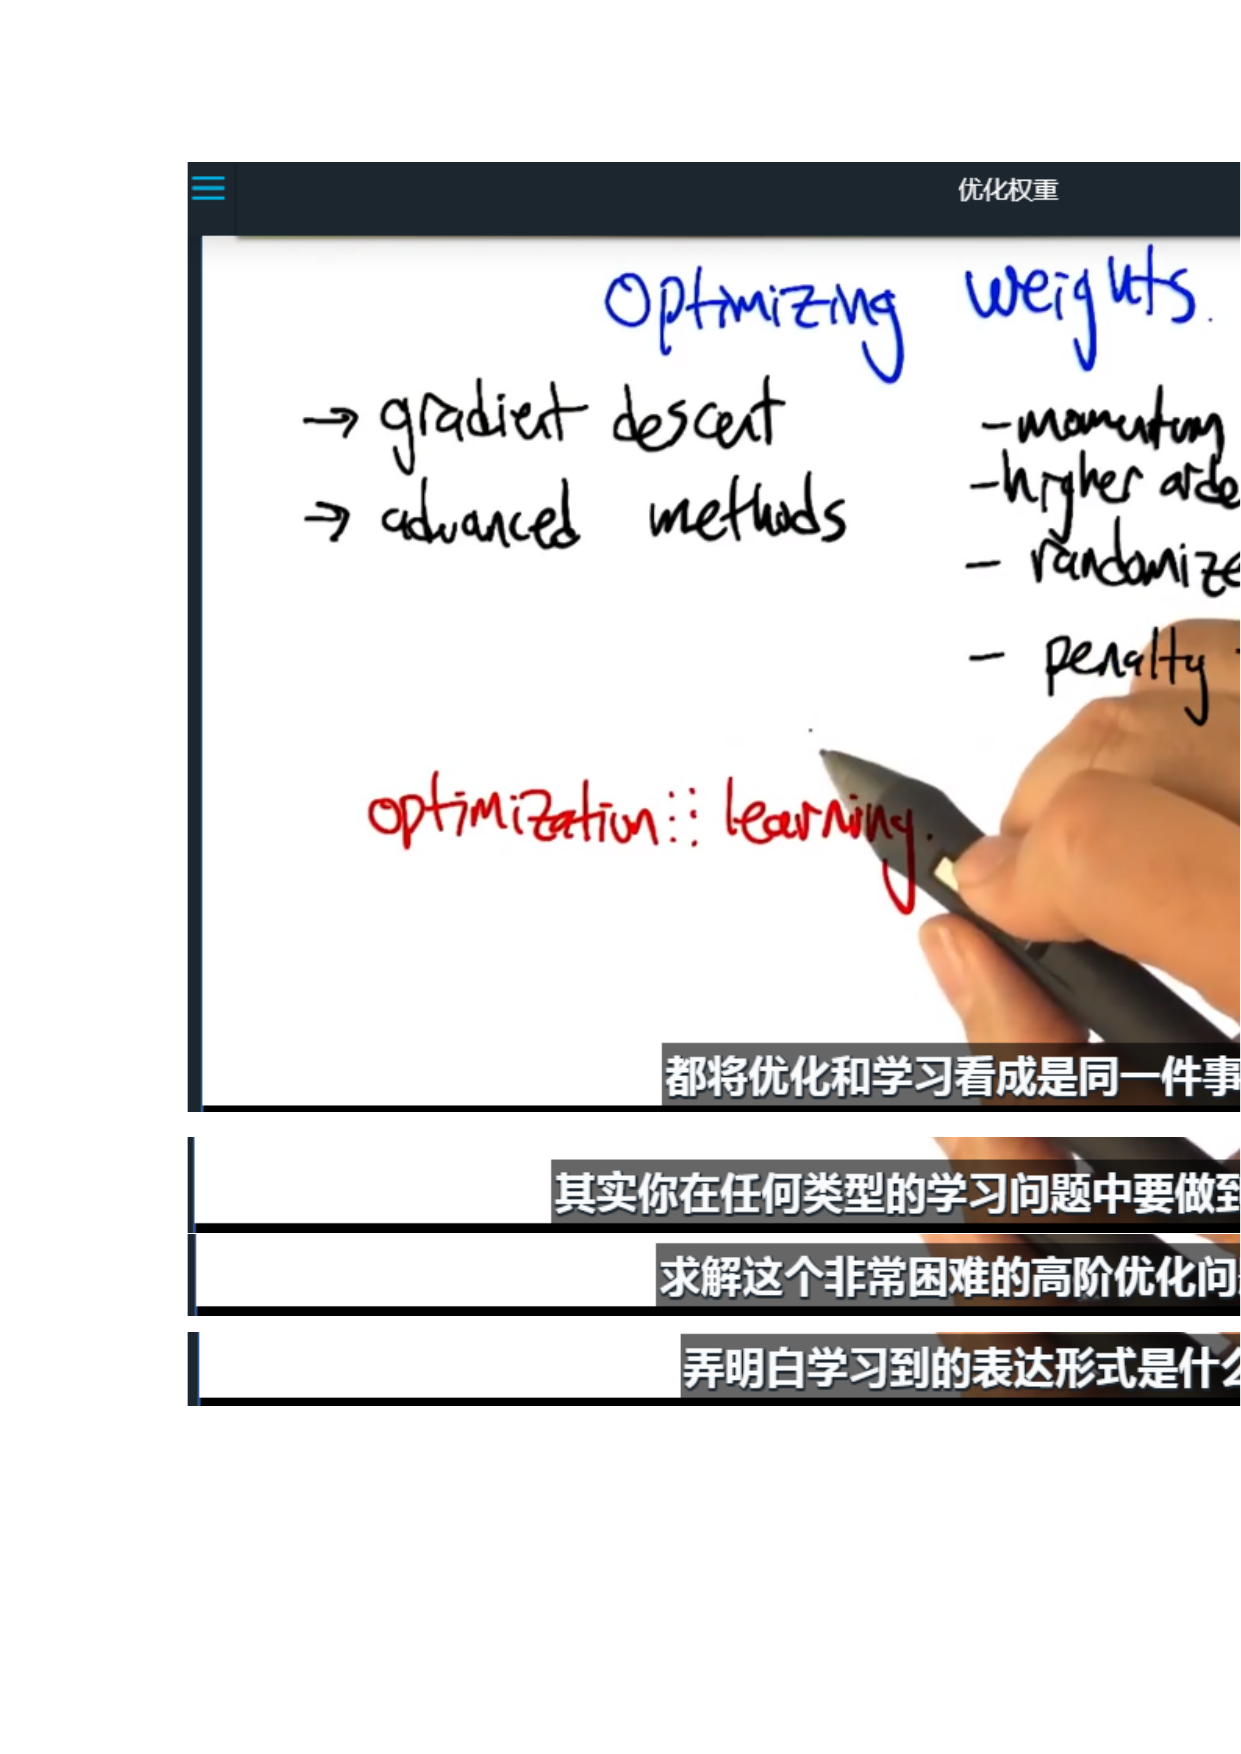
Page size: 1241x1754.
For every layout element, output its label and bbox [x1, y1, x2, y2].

picture [187, 1234, 1241, 1316]
picture [187, 1332, 1241, 1406]
picture [187, 1137, 1241, 1233]
picture [187, 162, 1241, 1112]
